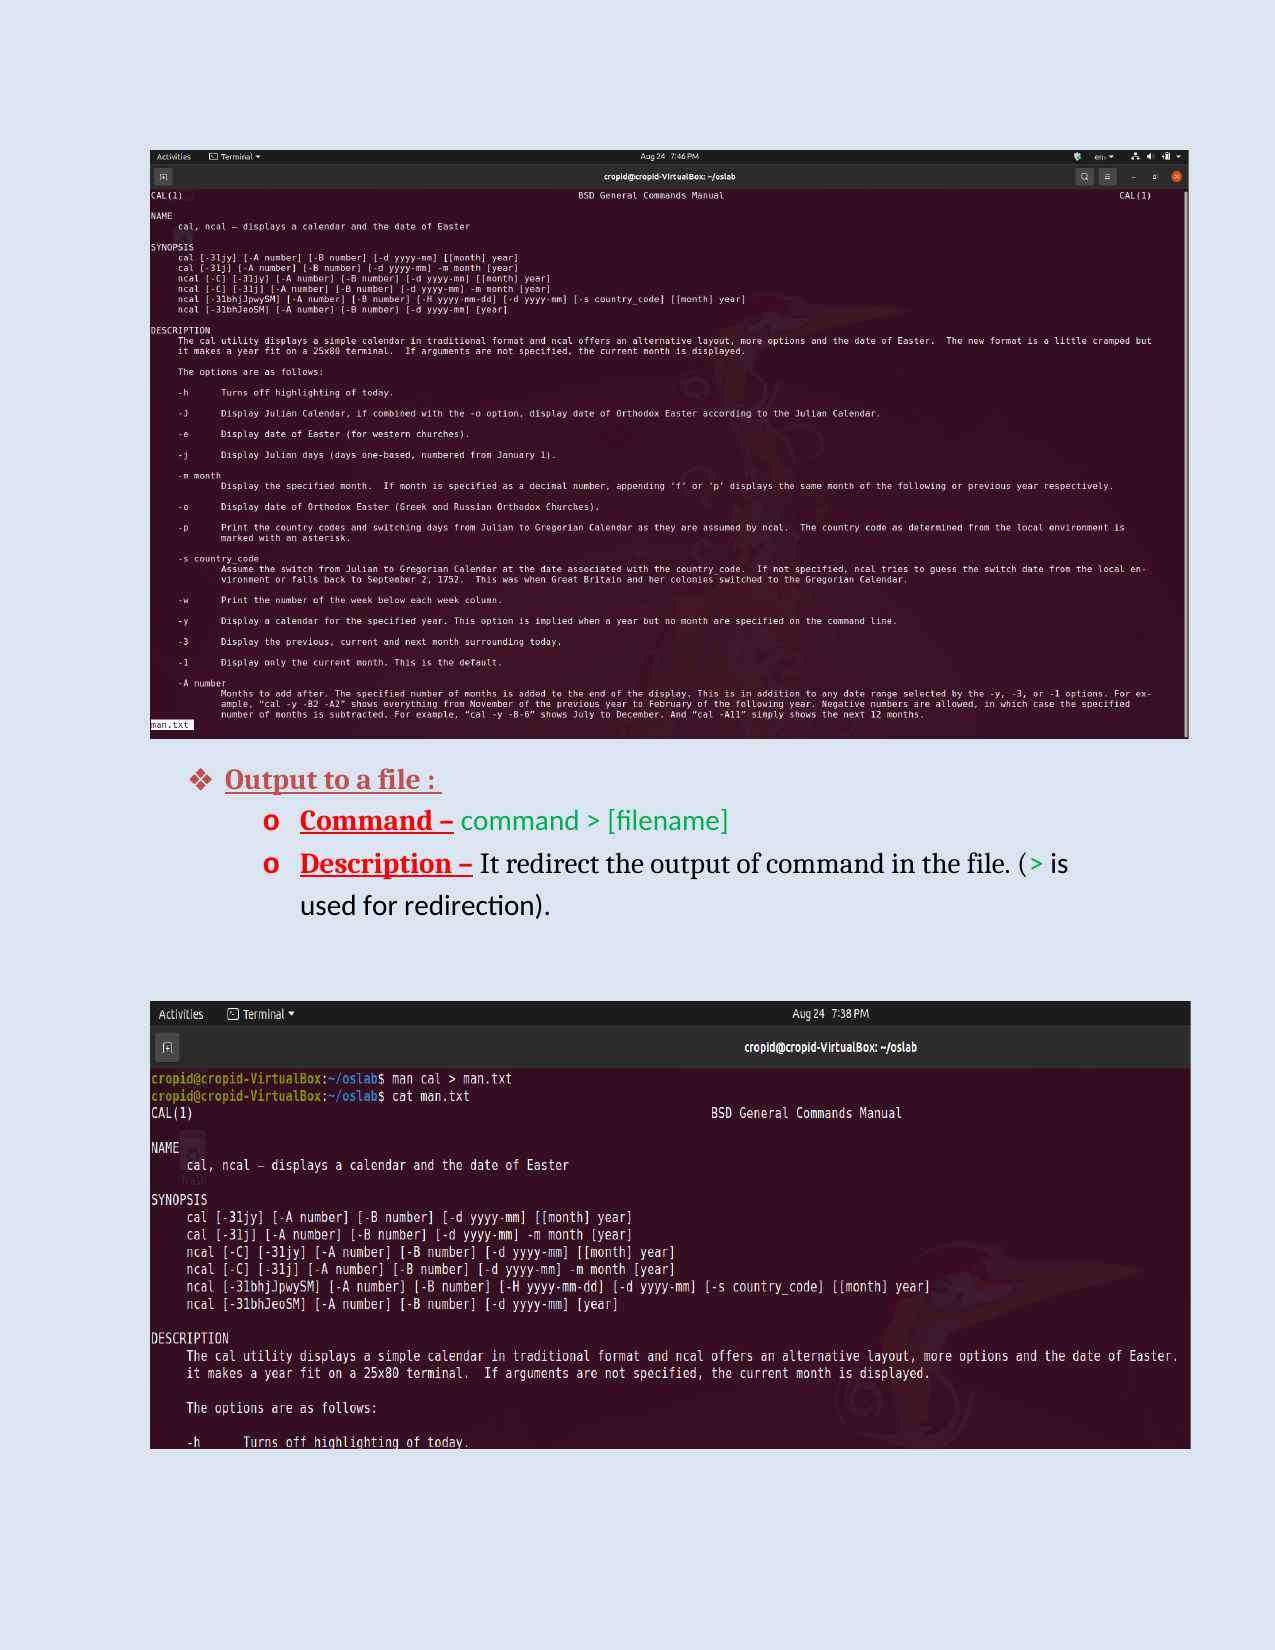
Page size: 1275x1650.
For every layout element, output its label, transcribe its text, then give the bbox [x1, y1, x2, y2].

list Command – command > [filename] [262, 802, 1125, 839]
picture [150, 150, 1189, 739]
list Output to a file : [187, 763, 1125, 797]
list Description – It redirect the output of command in the file. (> is used for redirection). [262, 845, 1125, 923]
picture [150, 1001, 1191, 1449]
